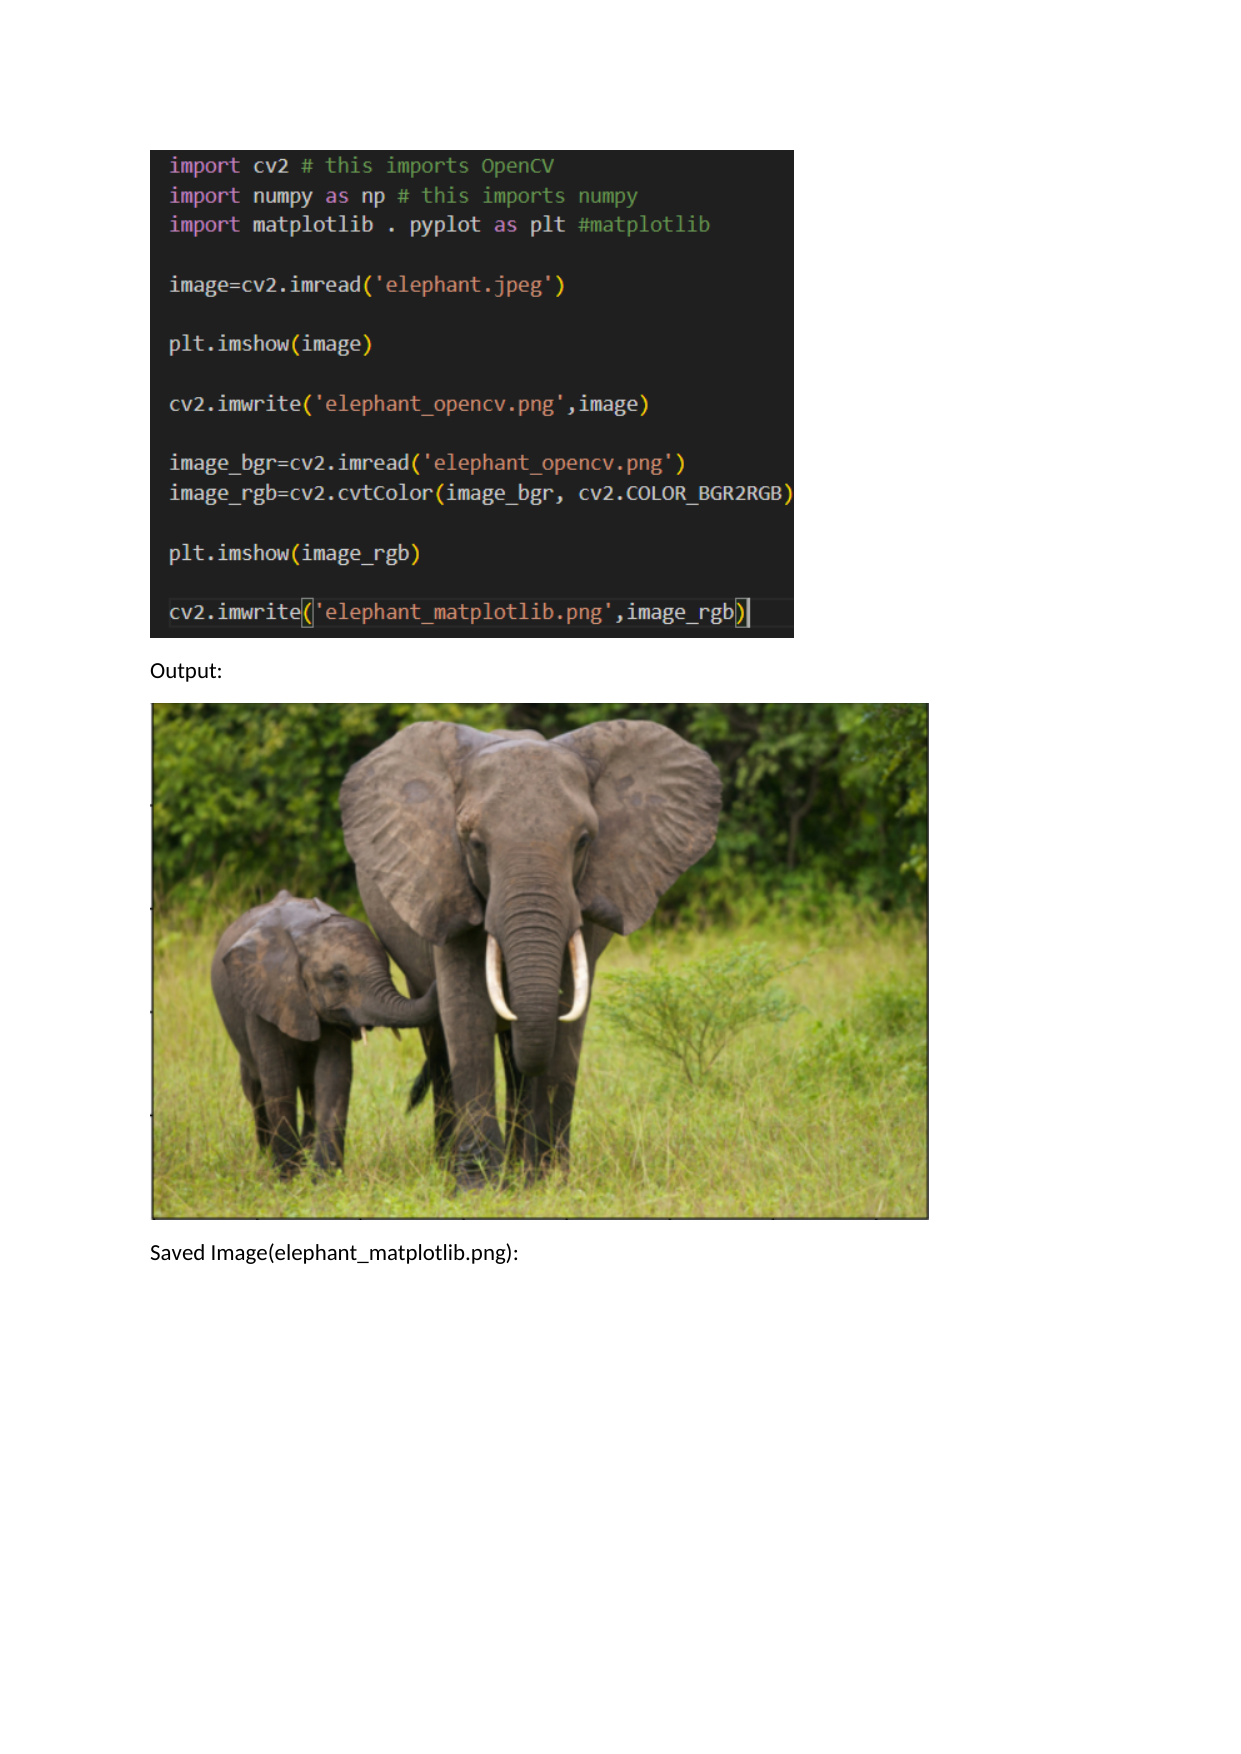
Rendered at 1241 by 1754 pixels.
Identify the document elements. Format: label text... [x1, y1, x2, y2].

text Saved Image(elephant_matplotlib.png): [150, 1238, 1090, 1267]
text Output: [150, 656, 1090, 684]
picture [150, 150, 794, 638]
picture [150, 703, 929, 1220]
